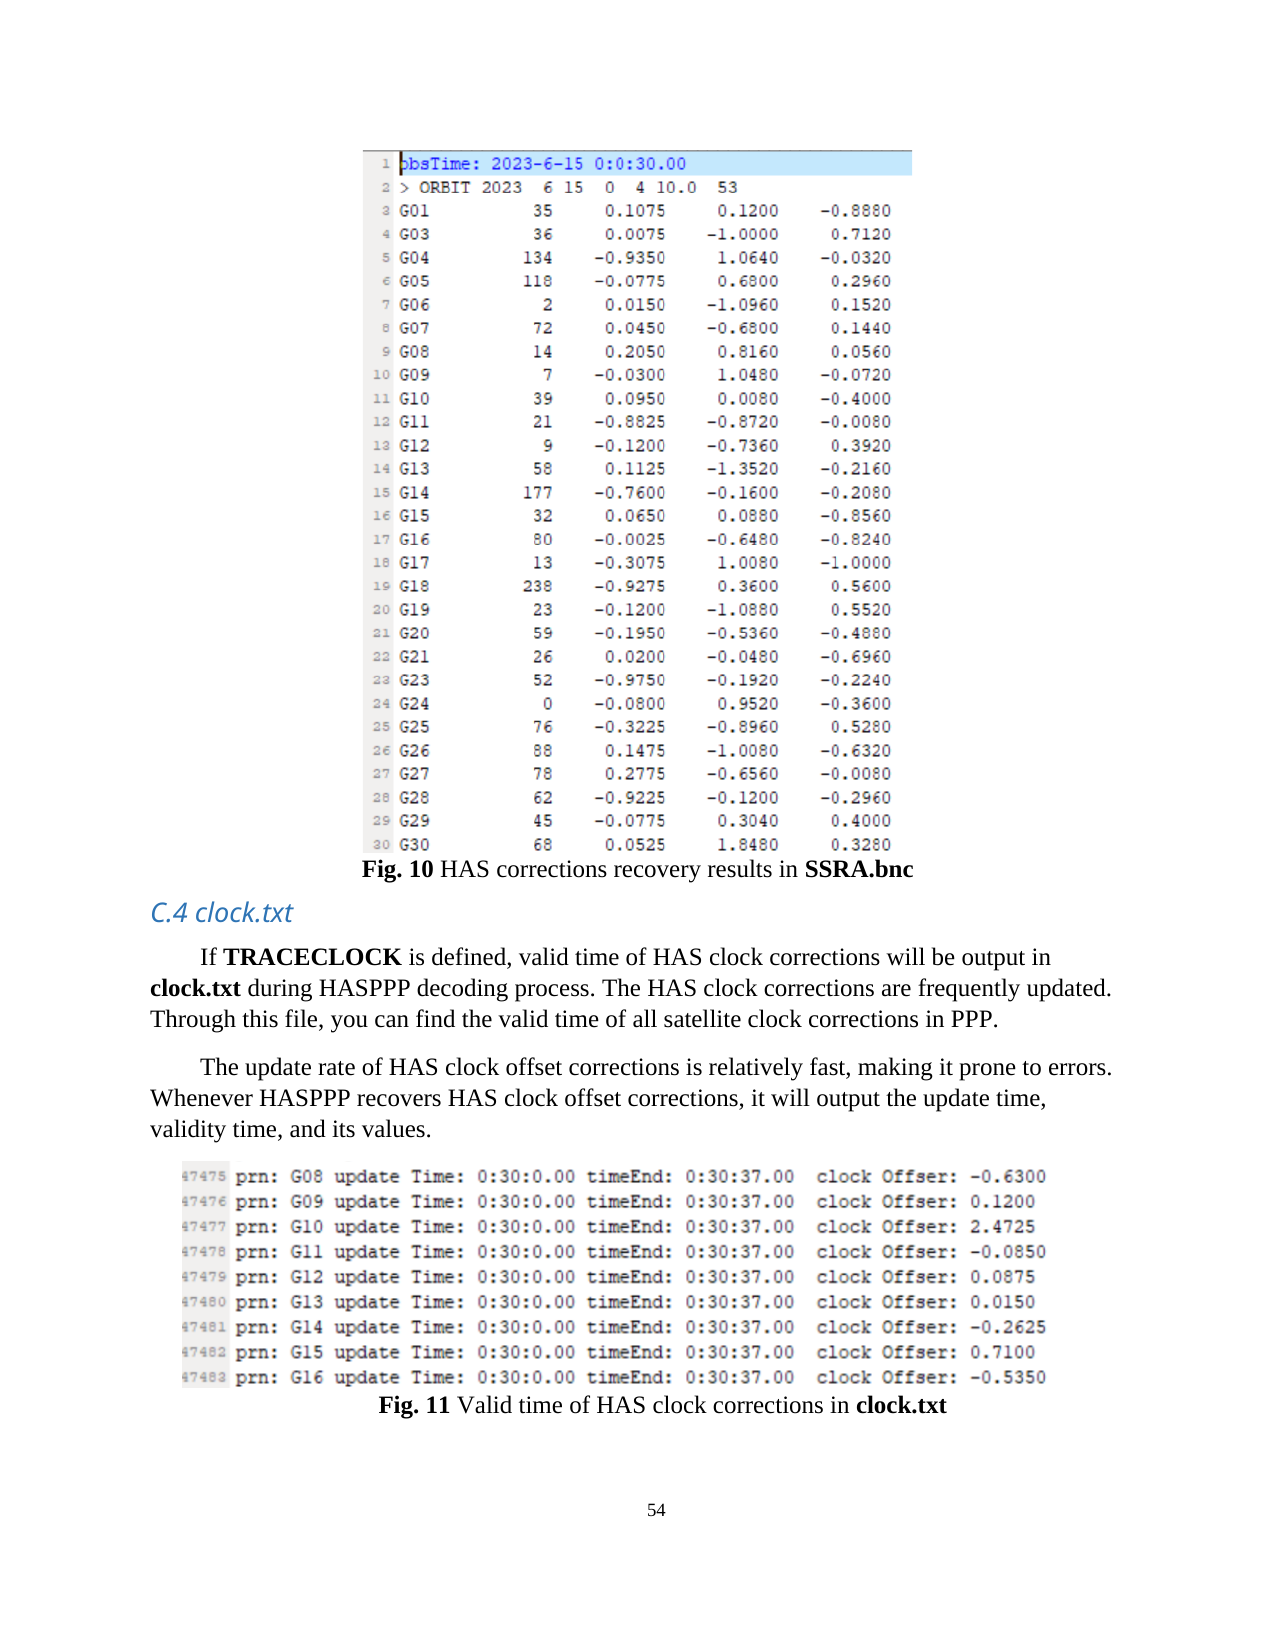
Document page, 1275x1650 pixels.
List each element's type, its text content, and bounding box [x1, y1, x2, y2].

subtitle C.4 clock.txt [150, 894, 1125, 931]
text If TRACECLOCK is defined, valid time of HAS clock corrections will be output in clock.txt during HASPPP decoding process. The HAS clock corrections are frequently updated. Through this file, you can find the valid time of all satellite clock corrections in PPP. [150, 942, 1125, 1033]
text Fig. 11 Valid time of HAS clock corrections in clock.txt [150, 1390, 1125, 1419]
picture [362, 150, 913, 853]
picture [182, 1161, 1093, 1388]
text Fig. 10 HAS corrections recovery results in SSRA.bnc [150, 854, 1125, 883]
text The update rate of HAS clock offset corrections is relatively fast, making it prone to errors. Whenever HASPPP recovers HAS clock offset corrections, it will output the update time, validity time, and its values. [150, 1052, 1125, 1143]
